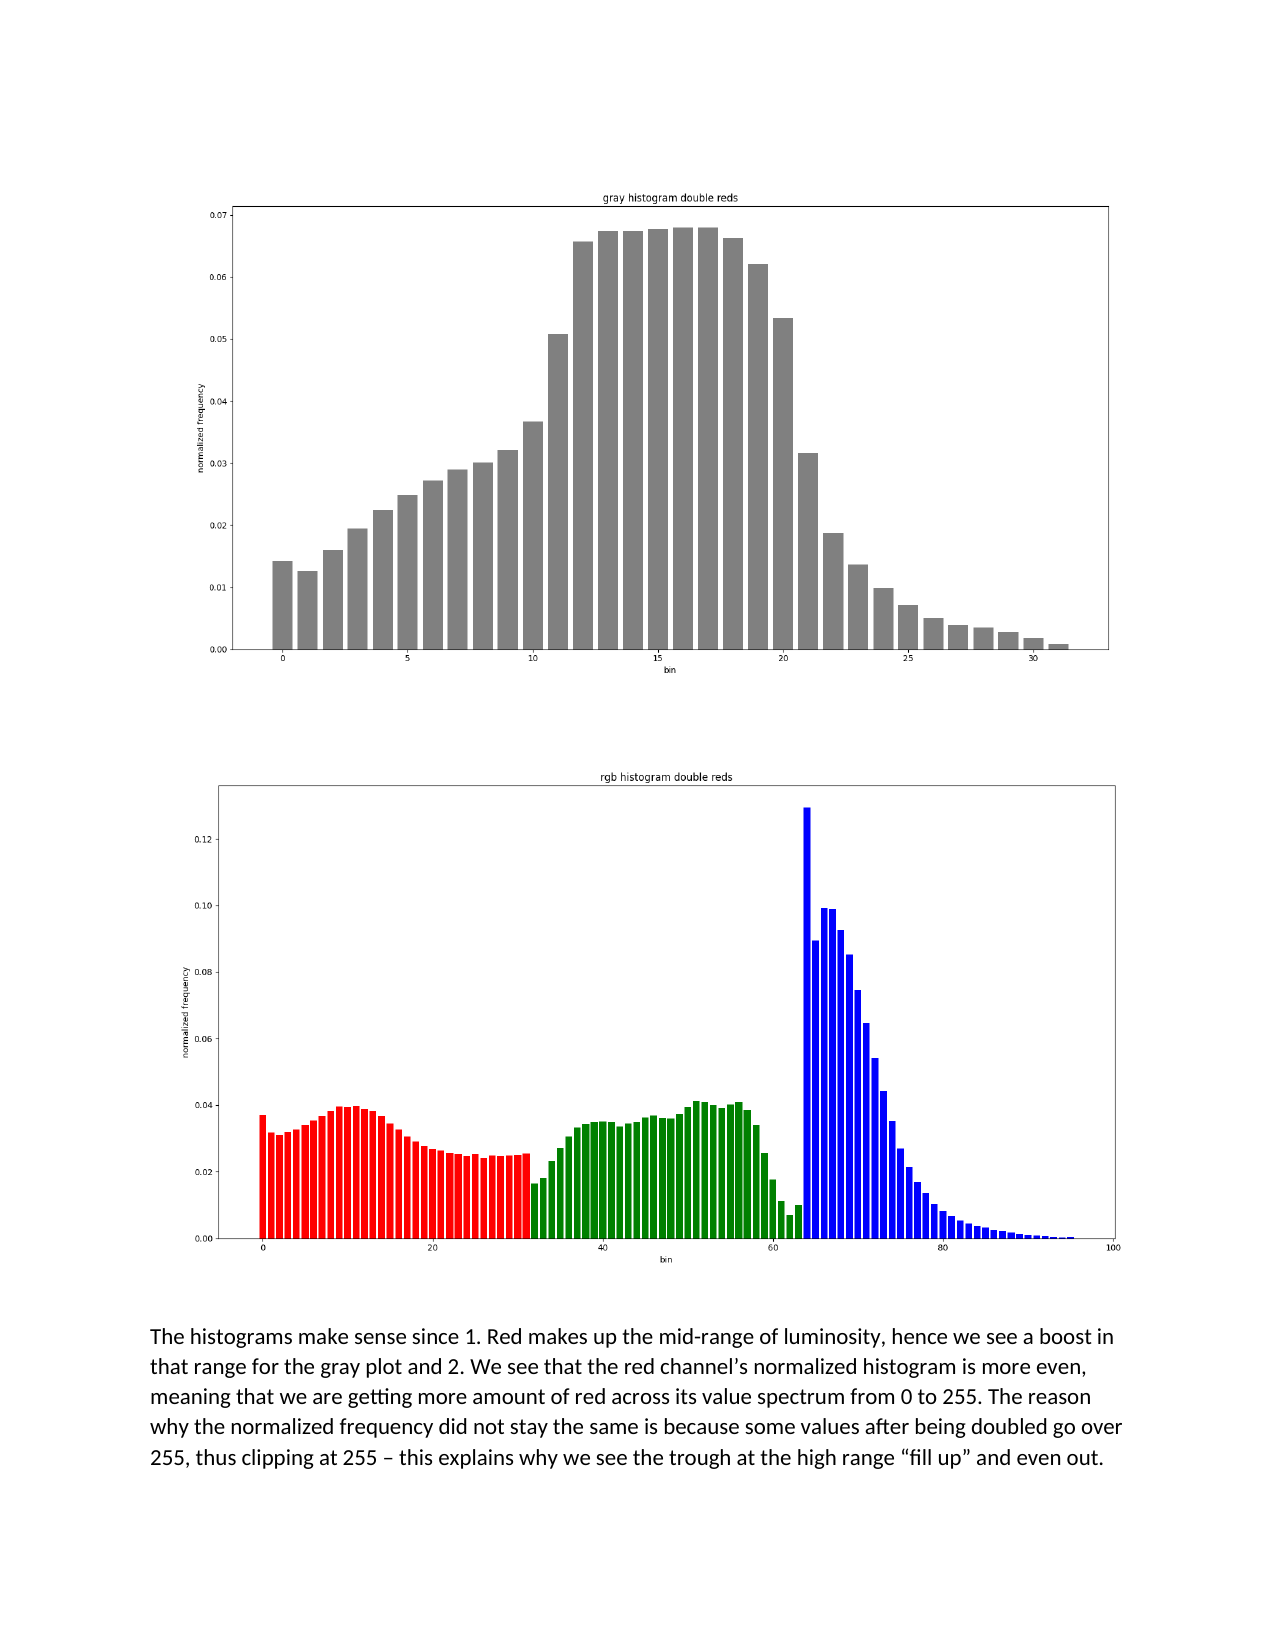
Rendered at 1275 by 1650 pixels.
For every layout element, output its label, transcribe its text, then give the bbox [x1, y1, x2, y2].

picture [150, 760, 1153, 1272]
picture [150, 171, 1151, 688]
text The histograms make sense since 1. Red makes up the mid-range of luminosity, hence we see a boost in that range for the gray plot and 2. We see that the red channel’s normalized histogram is more even, meaning that we are getting more amount of red across its value spectrum from 0 to 255. The reason why the normalized frequency did not stay the same is because some values after being doubled go over 255, thus clipping at 255 – this explains why we see the trough at the high range “fill up” and even out. [150, 1322, 1125, 1471]
